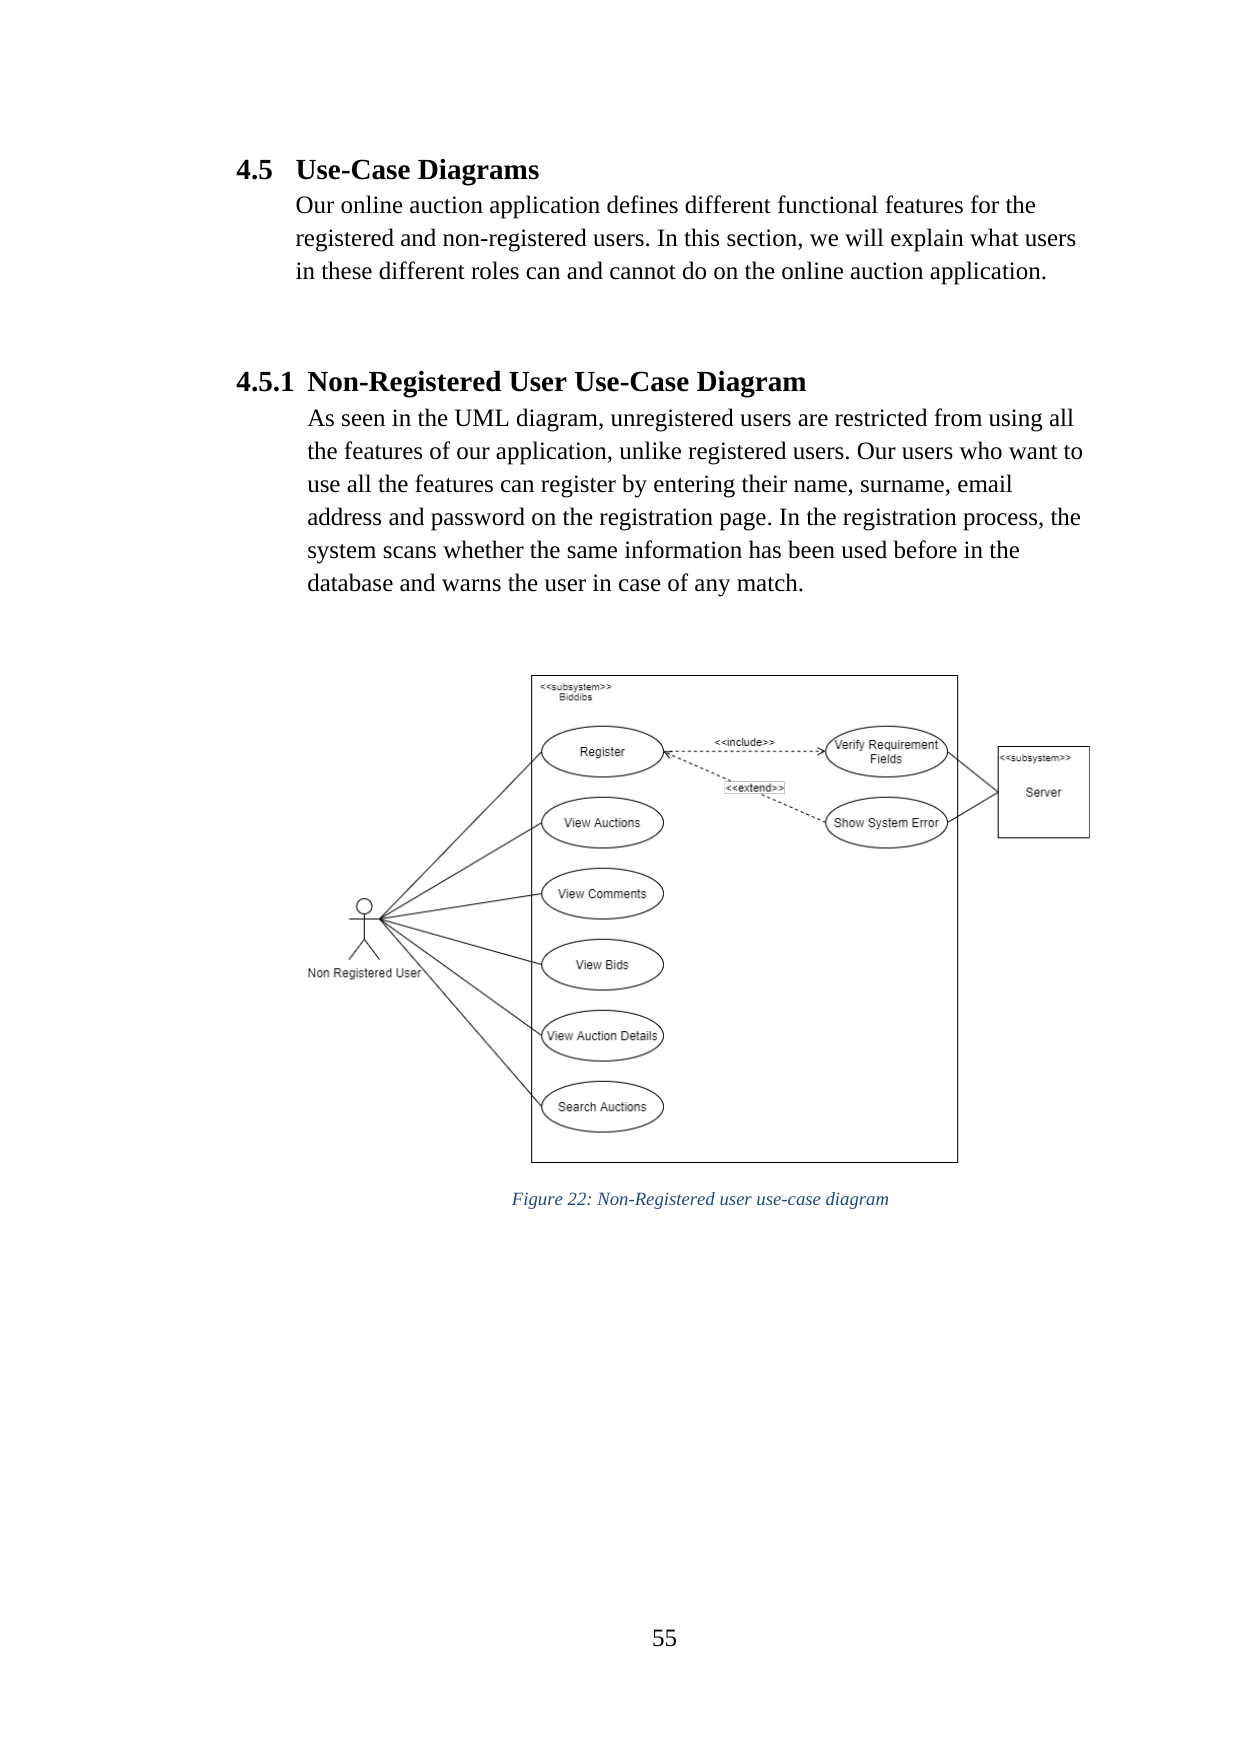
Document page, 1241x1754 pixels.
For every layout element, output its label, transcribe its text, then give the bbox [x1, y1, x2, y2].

subtitle Use-Case Diagrams [236, 152, 1092, 185]
text Our online auction application defines different functional features for the registered and non-registered users. In this section, we will explain what users in these different roles can and cannot do on the online auction application. [295, 190, 1092, 285]
subtitle Non-Registered User Use-Case Diagram [236, 364, 1092, 398]
text Figure 22: Non-Registered user use-case diagram [310, 1188, 1092, 1210]
picture [307, 675, 1090, 1163]
text As seen in the UML diagram, unregistered users are restricted from using all the features of our application, unlike registered users. Our users who want to use all the features can register by entering their name, surname, email address and password on the registration page. In the registration process, the system scans whether the same information has been used before in the database and warns the user in case of any match. [307, 403, 1092, 597]
